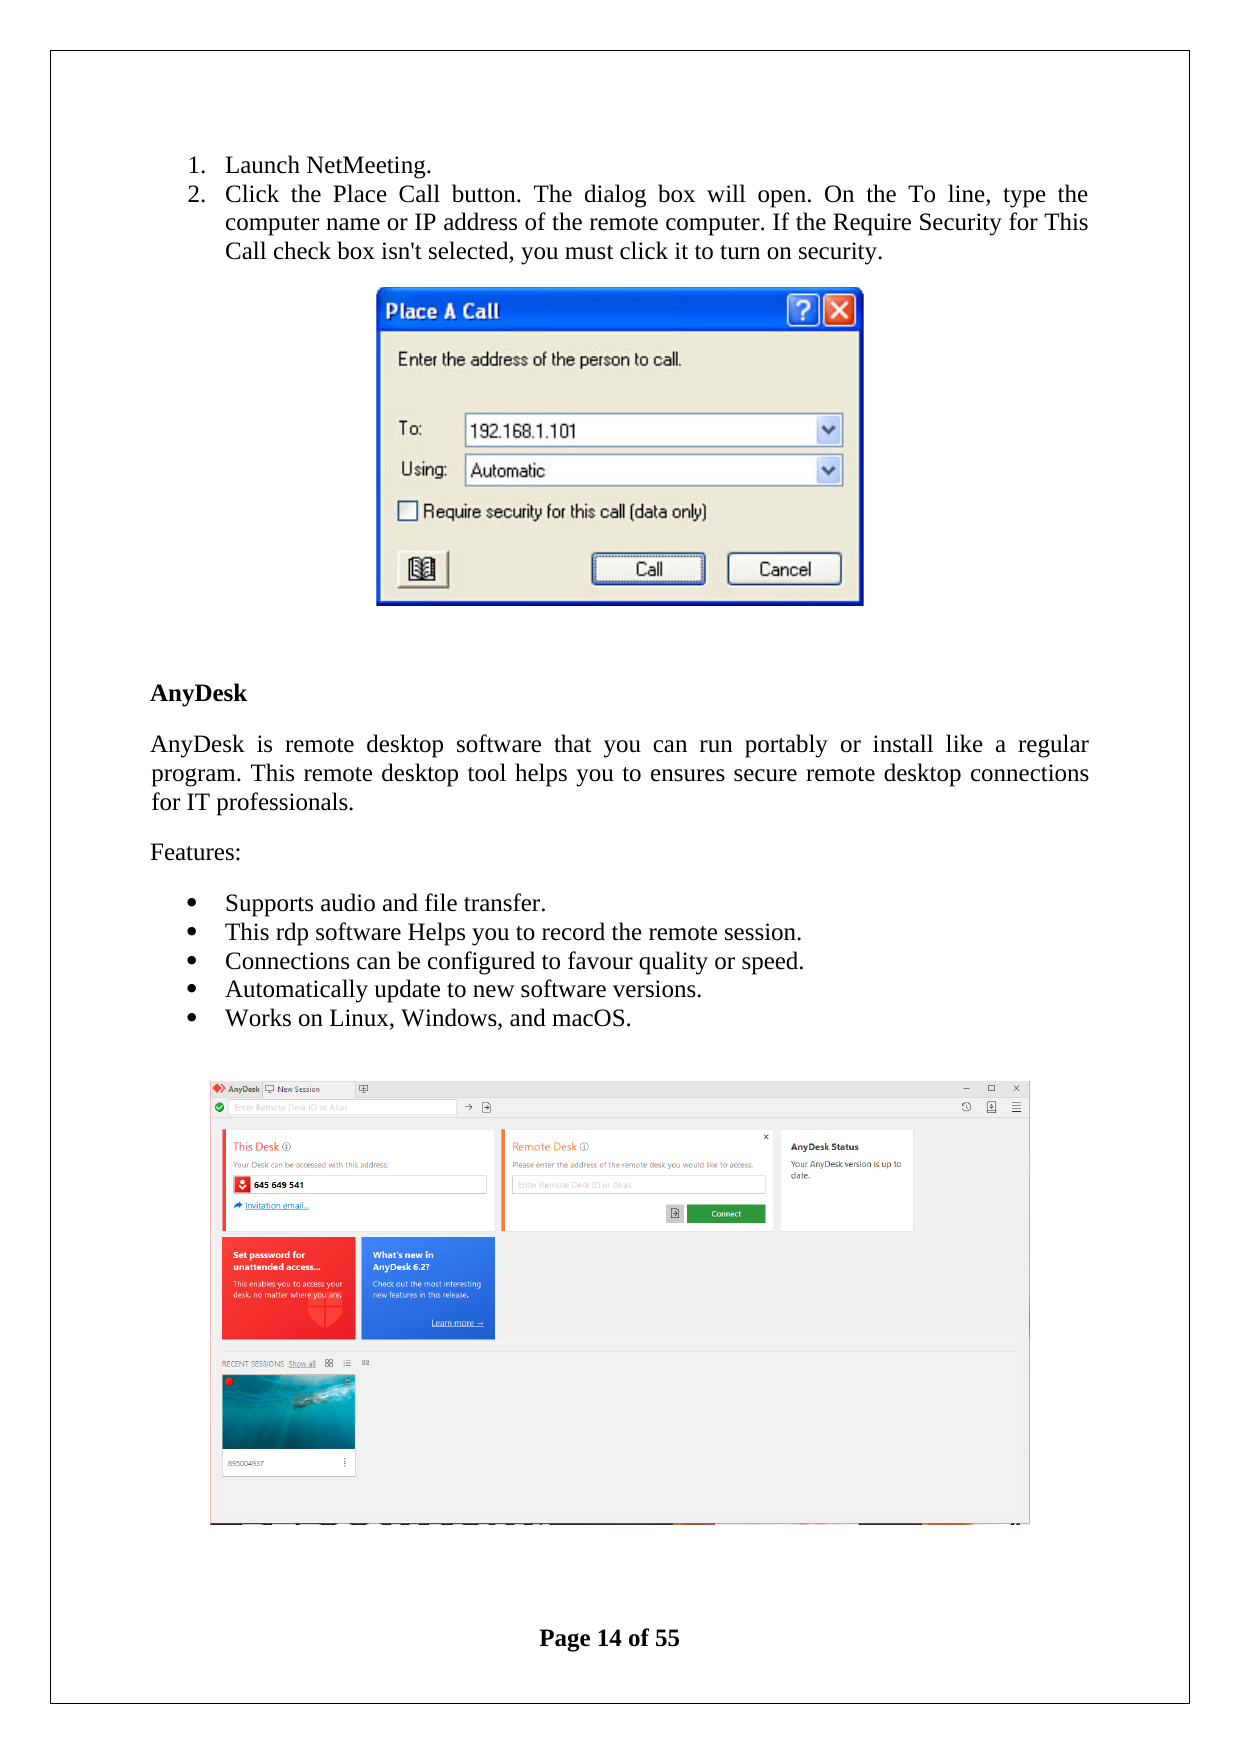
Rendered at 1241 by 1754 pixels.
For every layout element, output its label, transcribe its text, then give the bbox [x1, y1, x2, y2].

list Supports audio and file transfer. [187, 888, 1090, 917]
list Launch NetMeeting. [187, 150, 1090, 179]
list Works on Linux, Windows, and macOS. [187, 1003, 1090, 1032]
list Click the Place Call button. The dialog box will open. On the To line, type the computer name or IP address of the remote computer. If the Require Security for This Call check box isn't selected, you must click it to turn on security. [187, 179, 1090, 265]
list This rdp software Helps you to record the remote session. [187, 917, 1090, 946]
list Automatically update to new software versions. [187, 974, 1090, 1003]
text Features: [150, 837, 1090, 866]
text AnyDesk is remote desktop software that you can run portably or install like a regular program. This remote desktop tool helps you to ensures secure remote desktop connections for IT professionals. [150, 729, 1090, 816]
text AnyDesk [150, 678, 1090, 707]
list Connections can be configured to favour quality or speed. [187, 946, 1090, 974]
picture [210, 1081, 1030, 1525]
picture [376, 287, 864, 606]
